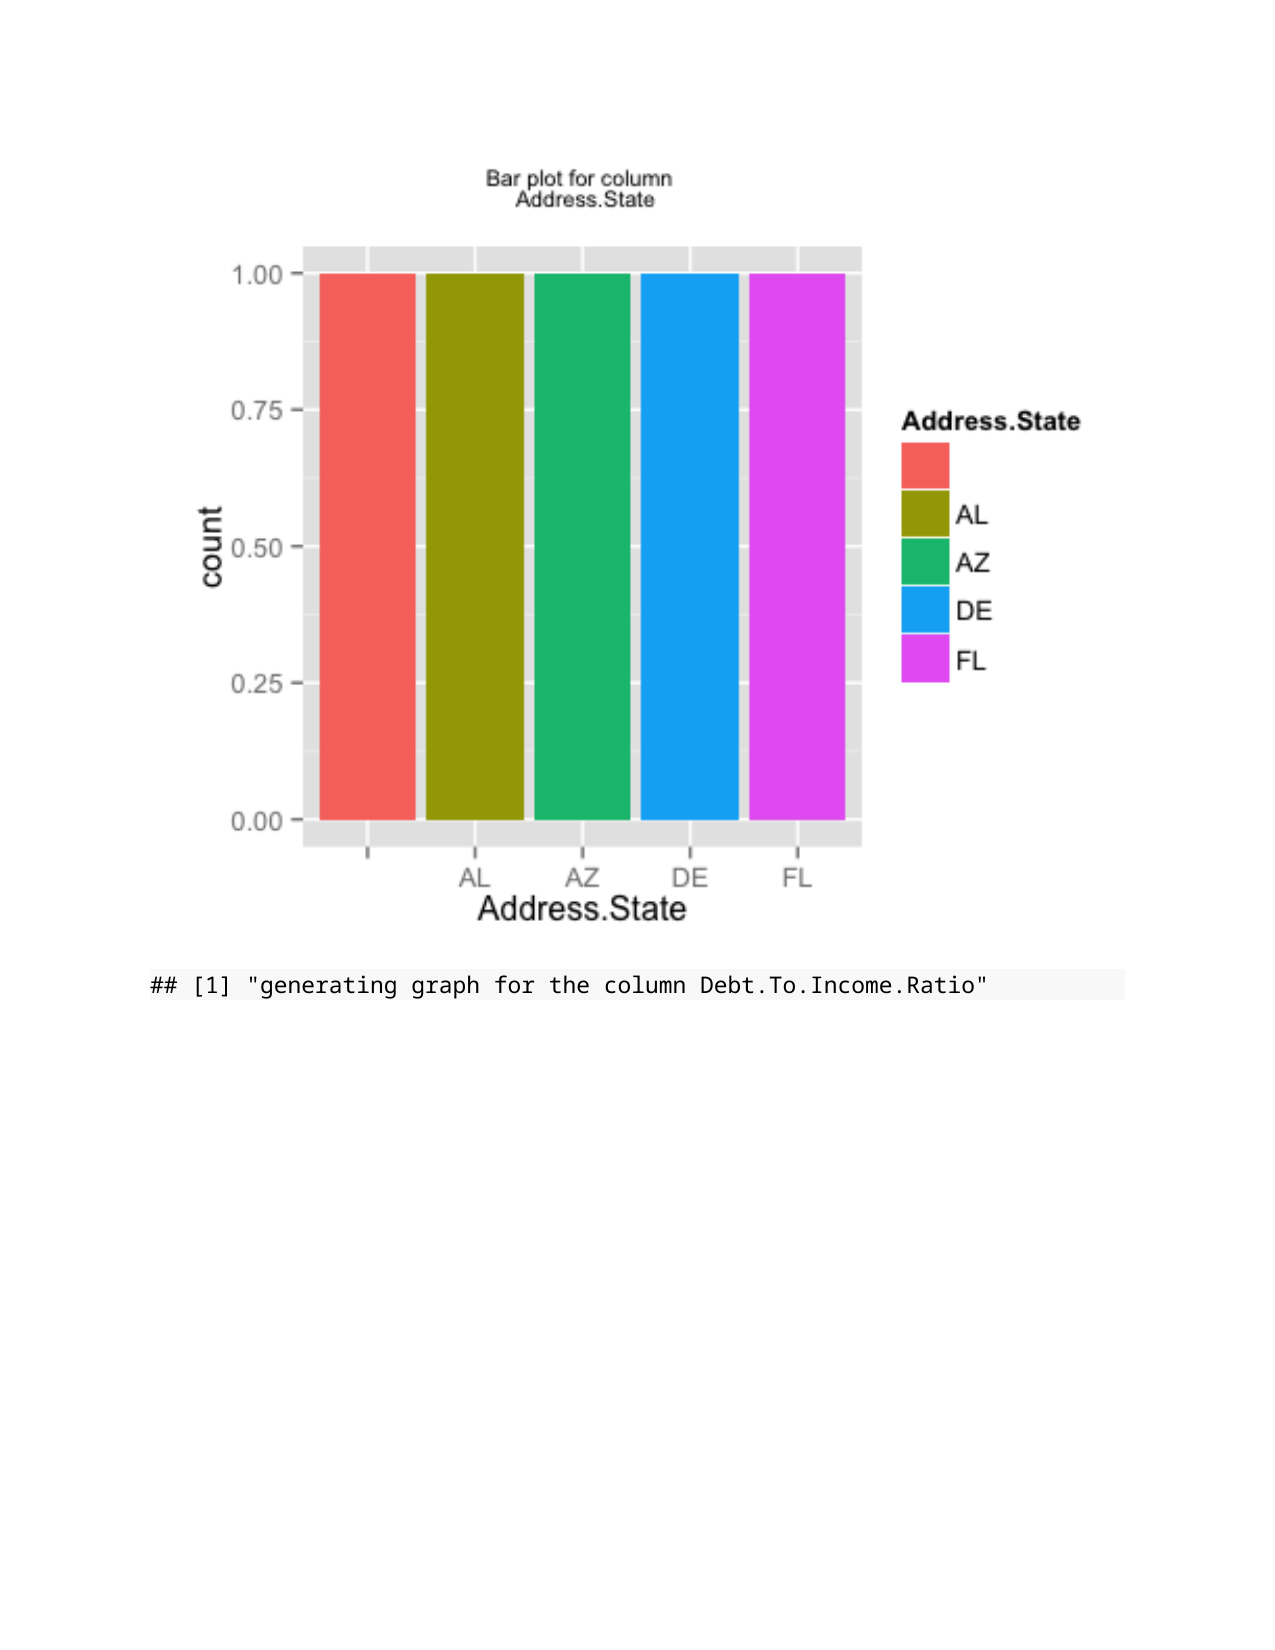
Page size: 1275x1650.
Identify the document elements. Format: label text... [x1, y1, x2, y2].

picture [168, 150, 1169, 950]
text ## [1] "generating graph for the column Debt.To.Income.Ratio" [150, 969, 1125, 1000]
